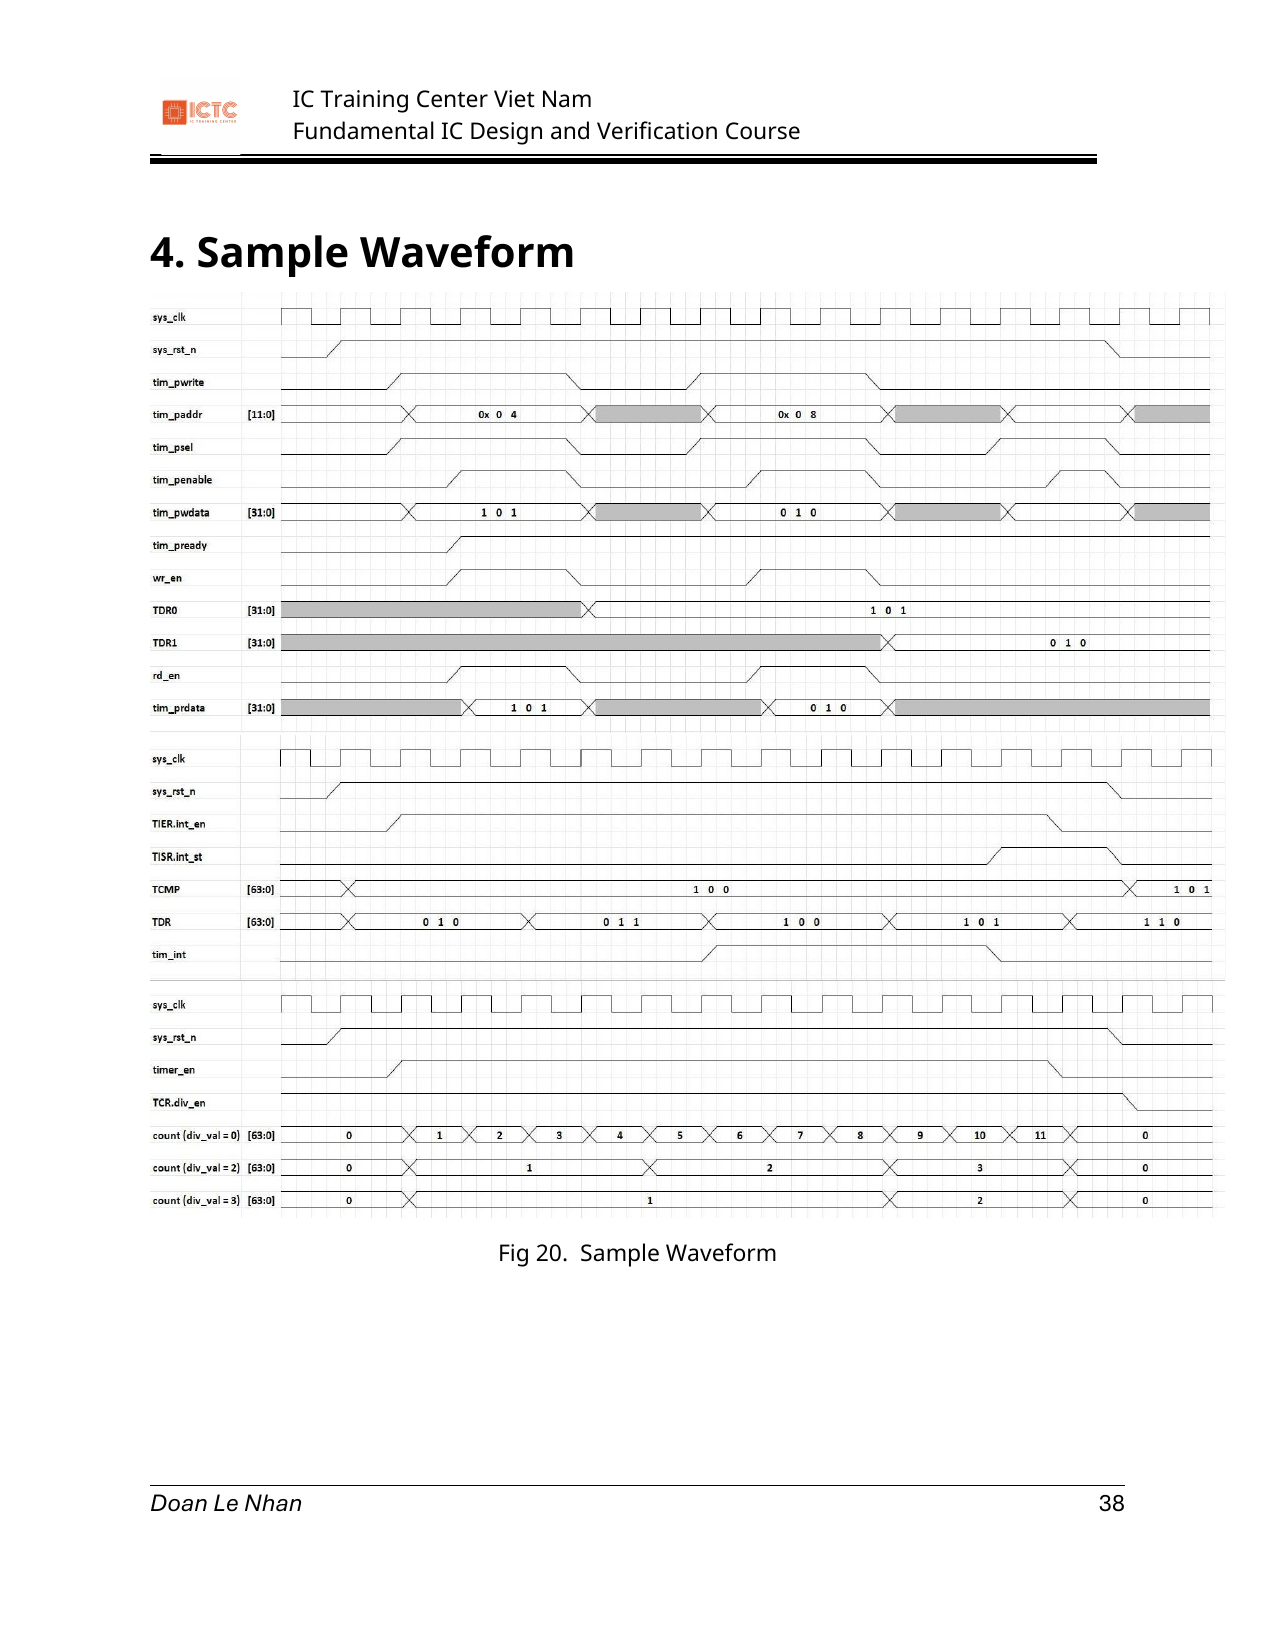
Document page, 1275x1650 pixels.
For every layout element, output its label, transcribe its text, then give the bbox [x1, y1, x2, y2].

picture [161, 75, 241, 155]
subtitle 4. Sample Waveform [150, 223, 1125, 280]
picture [150, 292, 1226, 1218]
text Fig 20. Sample Waveform [150, 1237, 1125, 1268]
